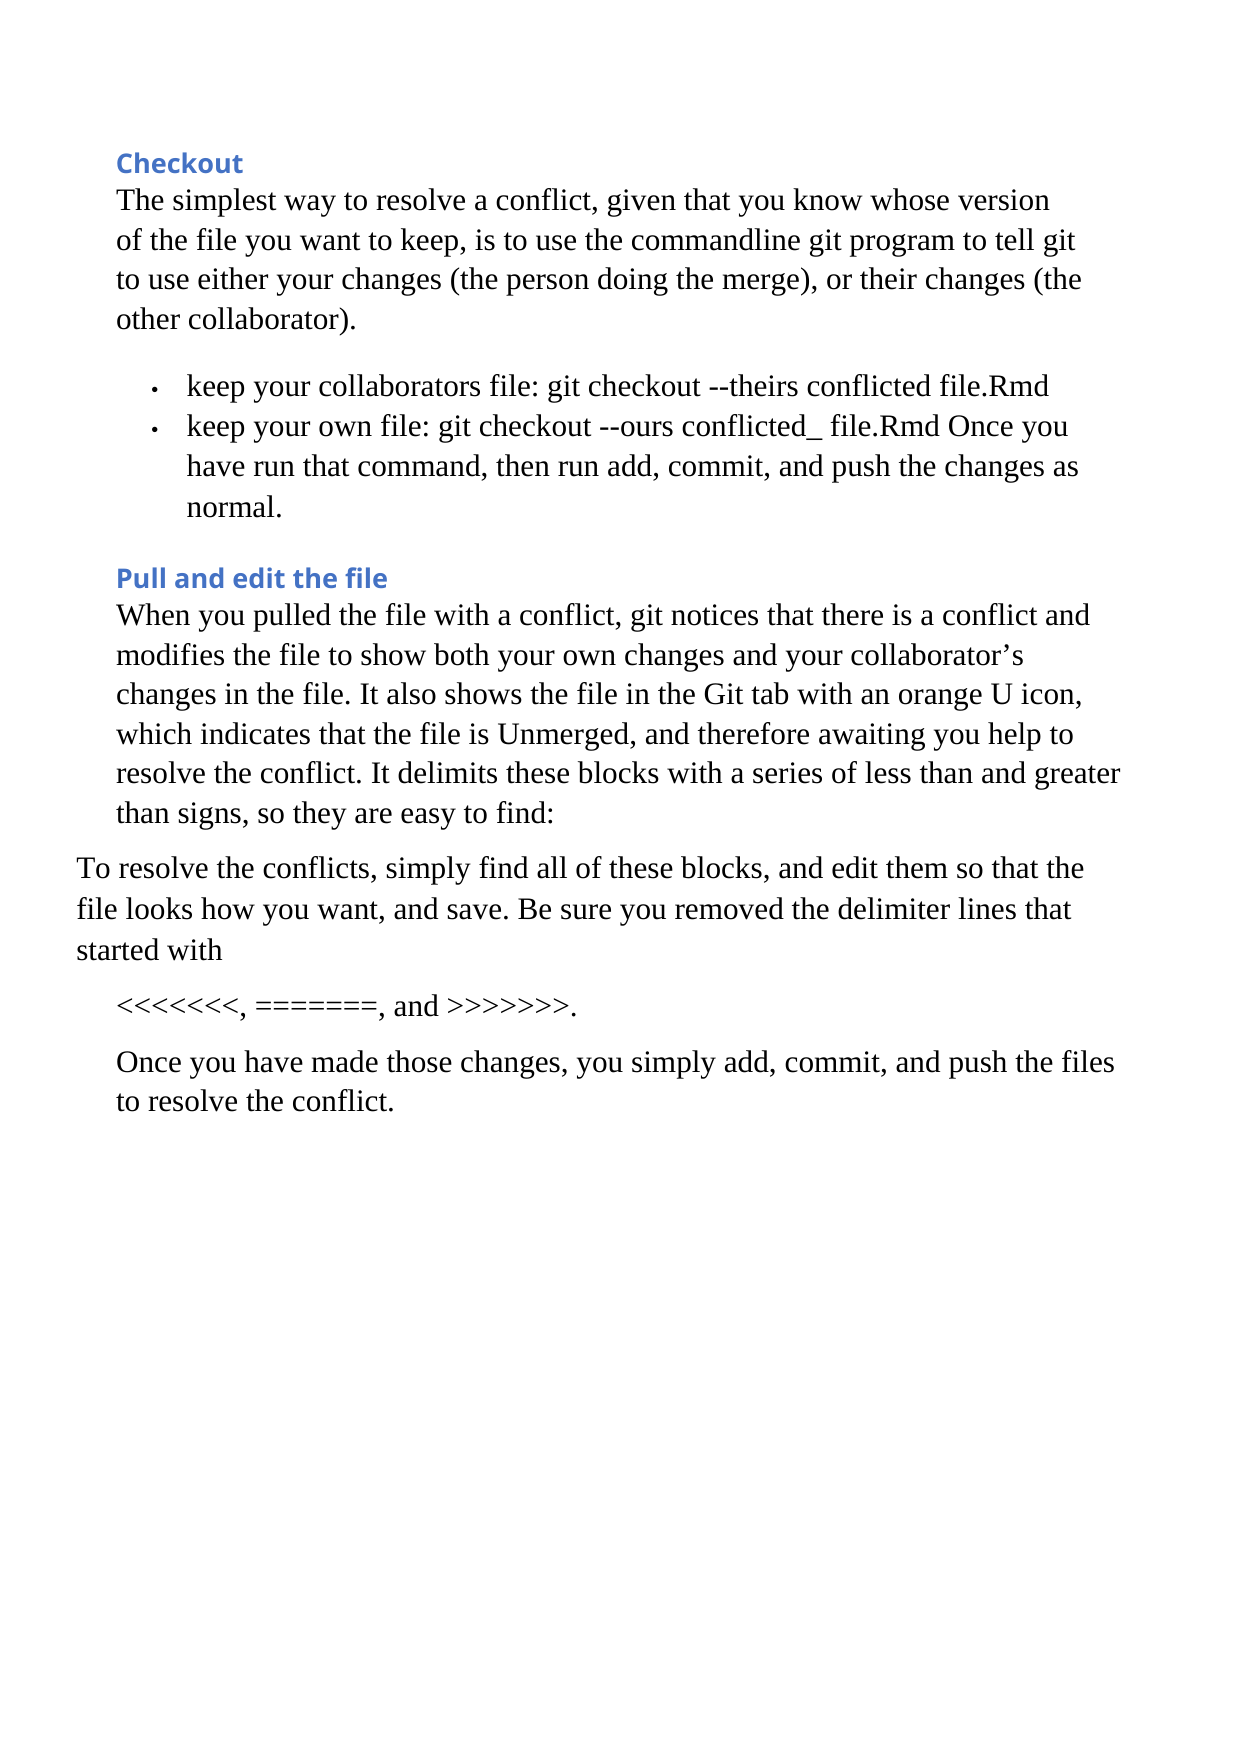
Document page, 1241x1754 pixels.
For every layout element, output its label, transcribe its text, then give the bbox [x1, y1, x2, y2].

subtitle Pull and edit the file [116, 560, 1165, 597]
list keep your own file: git checkout --ours conflicted_ file.Rmd Once you have run that command, then run add, commit, and push the changes as normal. [151, 407, 1098, 524]
text Once you have made those changes, you simply add, commit, and push the files to resolve the conflict. [116, 1043, 1129, 1118]
text To resolve the conflicts, simply find all of these blocks, and edit them so that the file looks how you want, and save. Be sure you removed the delimiter lines that started with [76, 850, 1127, 967]
text When you pulled the file with a conflict, git notices that there is a conflict and modifies the file to show both your own changes and your collaborator’s changes in the file. It also shows the file in the Git tab with an orange U icon, which indicates that the file is Unmerged, and therefore awaiting you help to resolve the conflict. It delimits these blocks with a series of less than and greater than signs, so they are easy to find: [116, 597, 1129, 830]
subtitle Checkout [116, 144, 1165, 181]
text <<<<<<<, =======, and >>>>>>>. [116, 987, 1129, 1023]
text The simplest way to resolve a conflict, given that you know whose version of the file you want to keep, is to use the commandline git program to tell git to use either your changes (the person doing the merge), or their changes (the other collaborator). [116, 181, 1083, 336]
list keep your collaborators file: git checkout --theirs conflicted file.Rmd [151, 368, 1098, 404]
